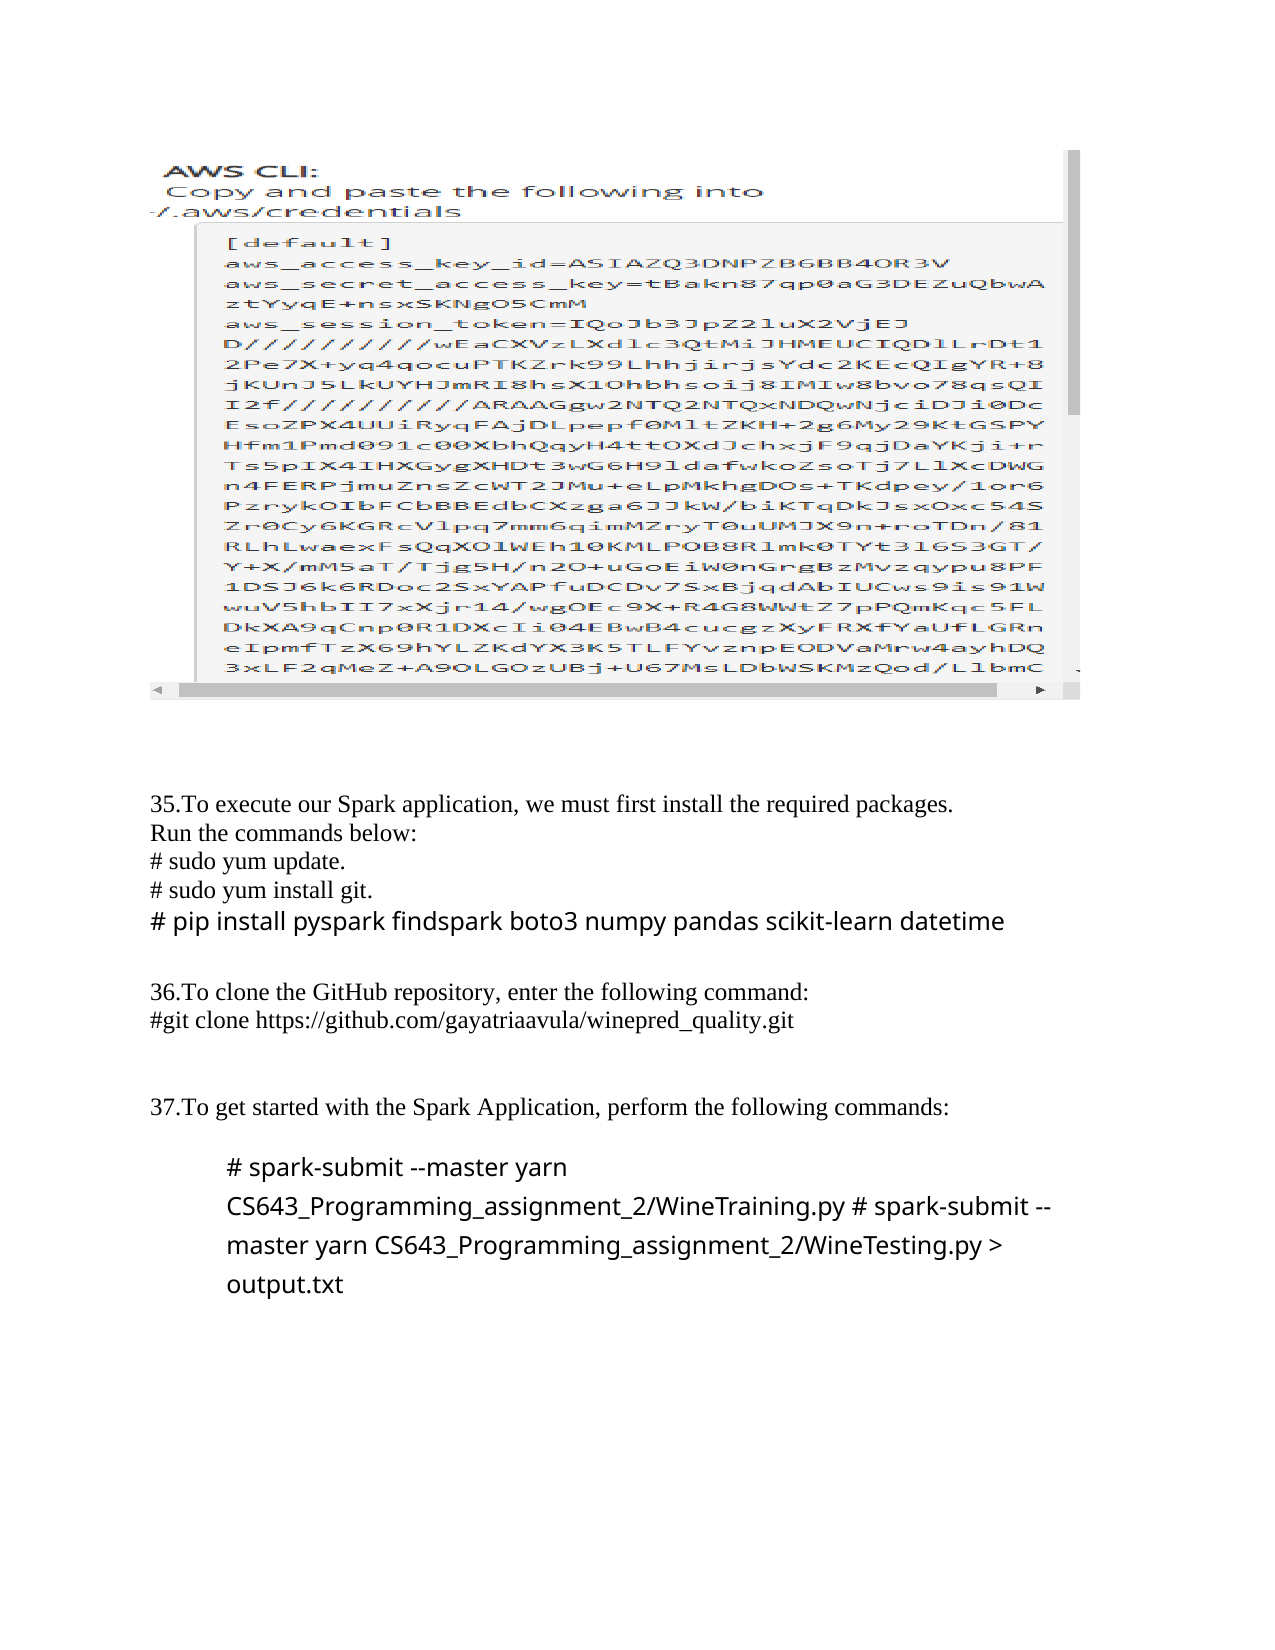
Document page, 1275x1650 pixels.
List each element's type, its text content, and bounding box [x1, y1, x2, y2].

picture [150, 150, 1080, 712]
text 36.To clone the GitHub repository, enter the following command: #git clone https://github.com/gayatriaavula/winepred_quality.git [150, 977, 1125, 1034]
text 35.To execute our Spark application, we must first install the required packages. Run the commands below: # sudo yum update. # sudo yum install git. [150, 789, 1125, 904]
text 37.To get started with the Spark Application, perform the following commands: [150, 1092, 1125, 1121]
text # pip install pyspark findspark boto3 numpy pandas scikit-learn datetime [150, 904, 1125, 938]
text # spark-submit --master yarn CS643_Programming_assignment_2/WineTraining.py # spark-submit --master yarn CS643_Programming_assignment_2/WineTesting.py > output.txt [226, 1149, 1125, 1301]
